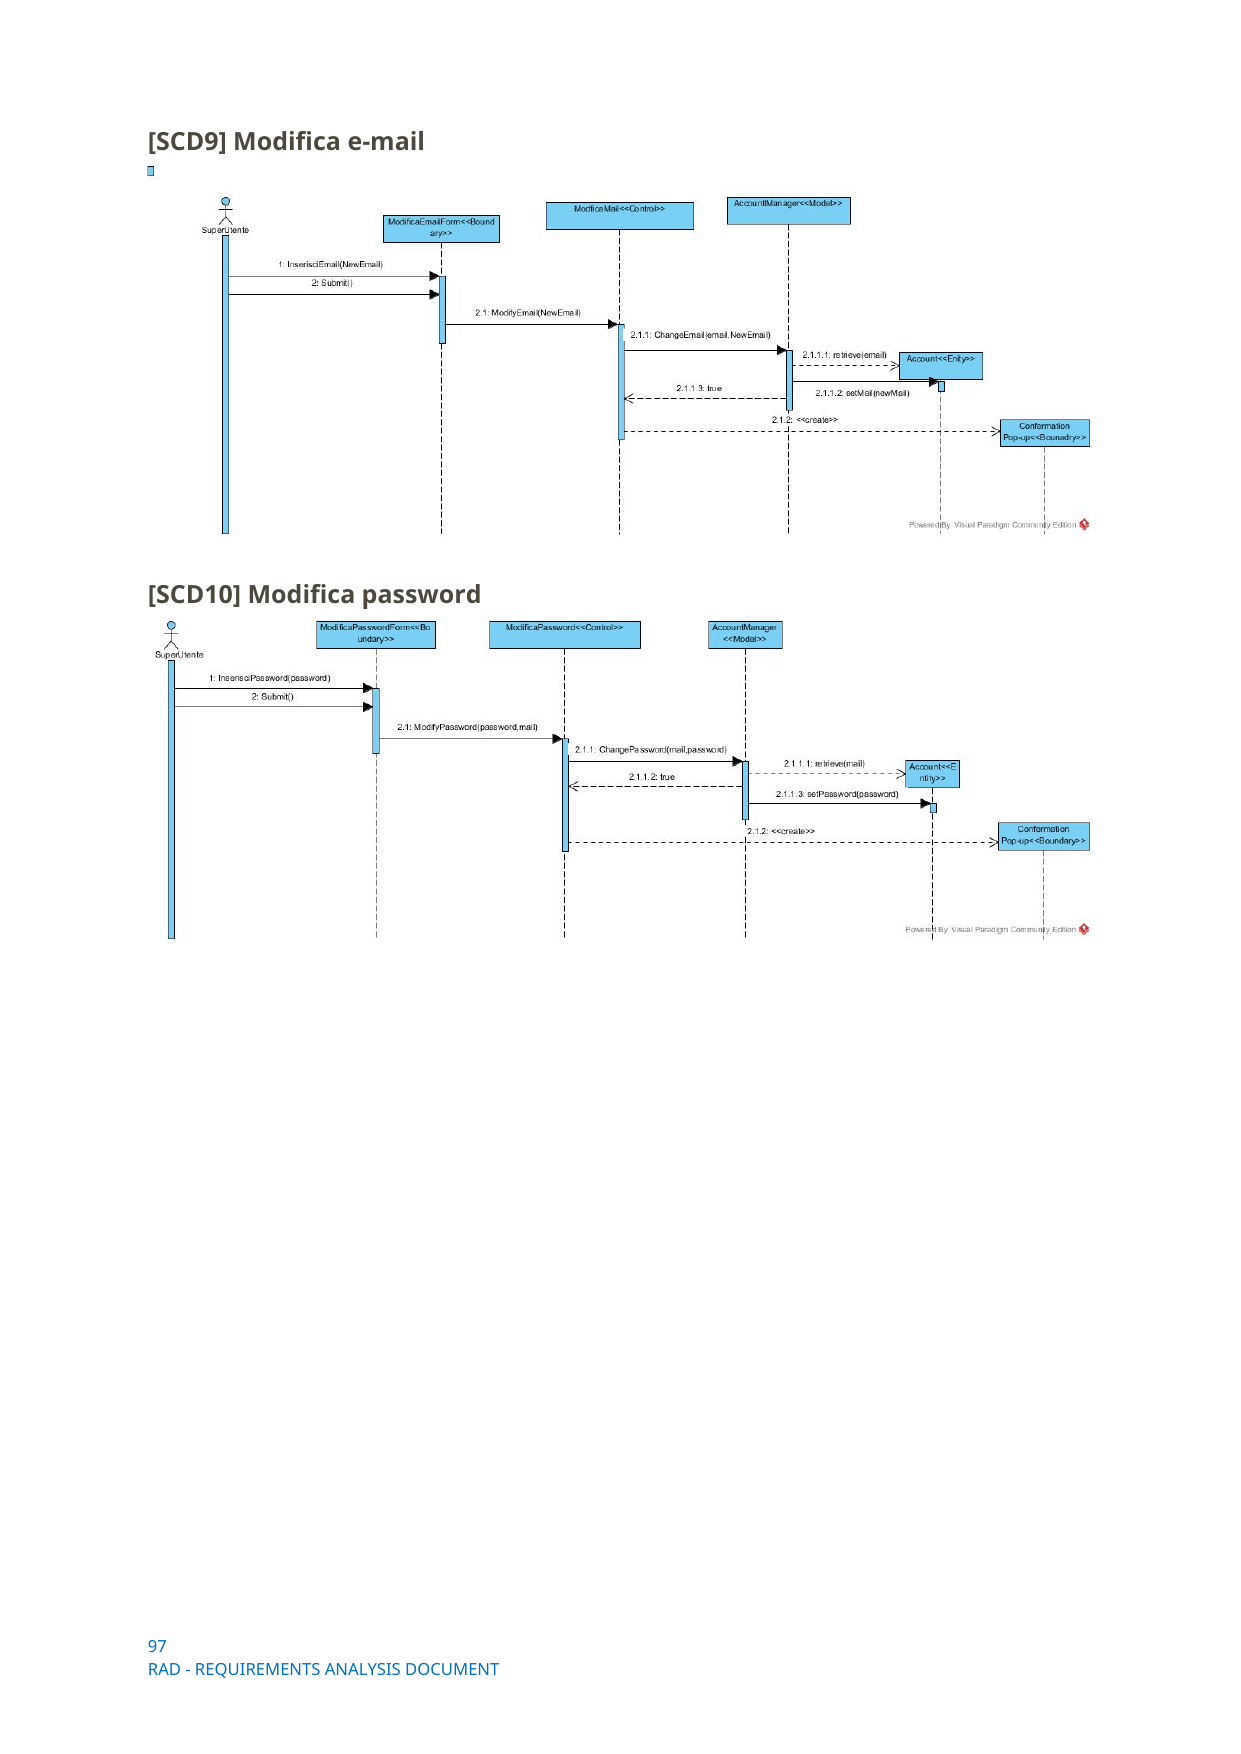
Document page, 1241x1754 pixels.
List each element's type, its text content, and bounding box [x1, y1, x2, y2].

subtitle [SCD10] Modifica password [148, 577, 1092, 611]
picture [147, 619, 1093, 942]
picture [147, 166, 1093, 537]
subtitle [SCD9] Modifica e-mail [148, 124, 1092, 158]
